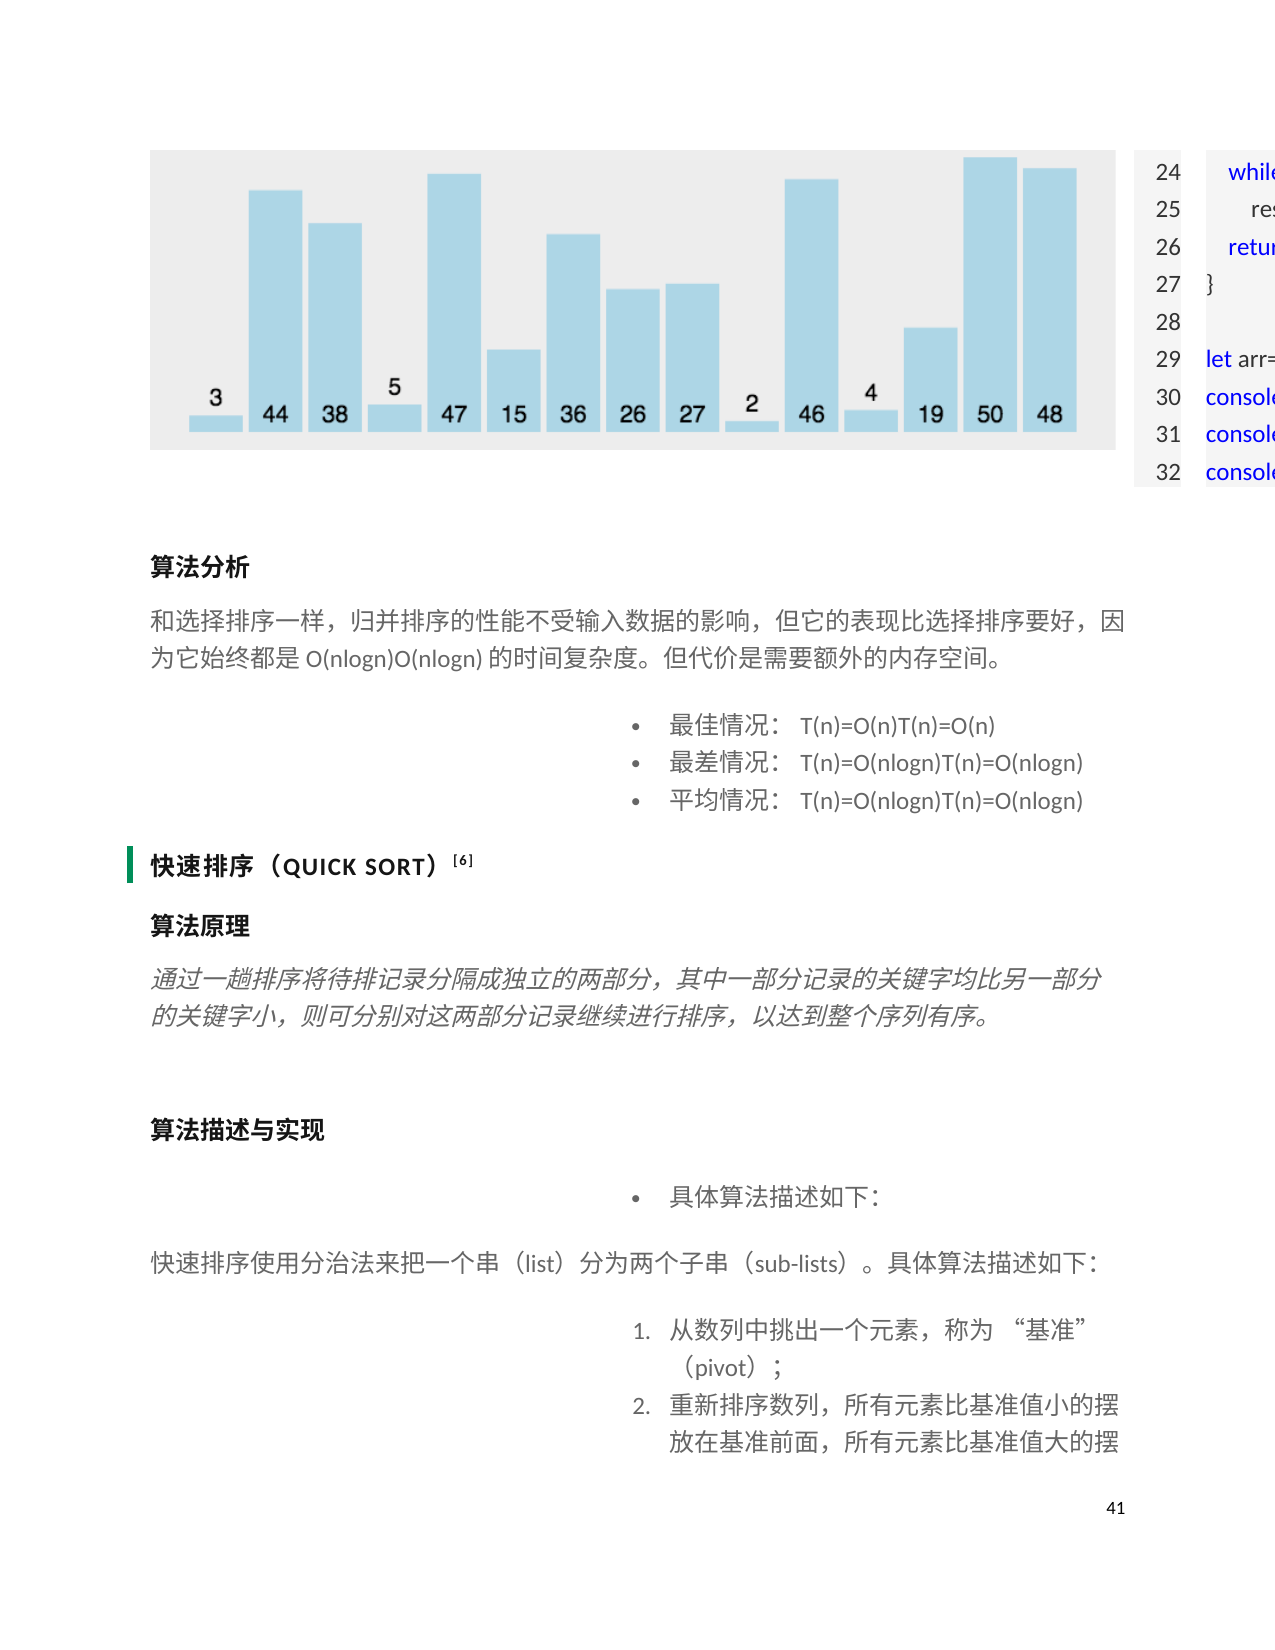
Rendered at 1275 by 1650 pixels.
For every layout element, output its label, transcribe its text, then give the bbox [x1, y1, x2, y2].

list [632, 1384, 1125, 1459]
list 最差情况： T(n)=O(nlogn)T(n)=O(nlog⁡n) [632, 742, 1125, 779]
text 和选择排序一样，归并排序的性能不受输入数据的影响，但它的表现比选择排序要好，因为它始终都是 O(nlogn)O(nlog⁡n) 的时间复杂度。但代价是需要额外的内存空间。 [150, 600, 1125, 675]
text 快速排序（QUICK SORT）[6] [133, 846, 1125, 883]
text 算法描述与实现 [150, 1109, 1125, 1147]
text 算法分析 [150, 547, 1125, 584]
list 平均情况： T(n)=O(nlogn)T(n)=O(nlog⁡n) [632, 779, 1125, 817]
text 通过一趟排序将待排记录分隔成独立的两部分，其中一部分记录的关键字均比另一部分的关键字小，则可分别对这两部分记录继续进行排序，以达到整个序列有序。 [150, 958, 1125, 1033]
text 快速排序使用分治法来把一个串（list）分为两个子串（sub-lists）。具体算法描述如下： [150, 1243, 1125, 1280]
list 具体算法描述如下： [632, 1176, 1125, 1213]
text 算法原理 [150, 905, 1125, 943]
table_header 1 2 3 4 5 6 7 8 9 10 11 12 13 14 15 16 17 18 19 20 21 22 23 24 25 26 27 28 29 30 31 32 [1135, 150, 1192, 525]
list 最佳情况： T(n)=O(n)T(n)=O(n) [632, 704, 1125, 742]
list 从数列中挑出一个元素，称为 “基准”（pivot）； [632, 1309, 1125, 1384]
picture [150, 150, 1116, 450]
